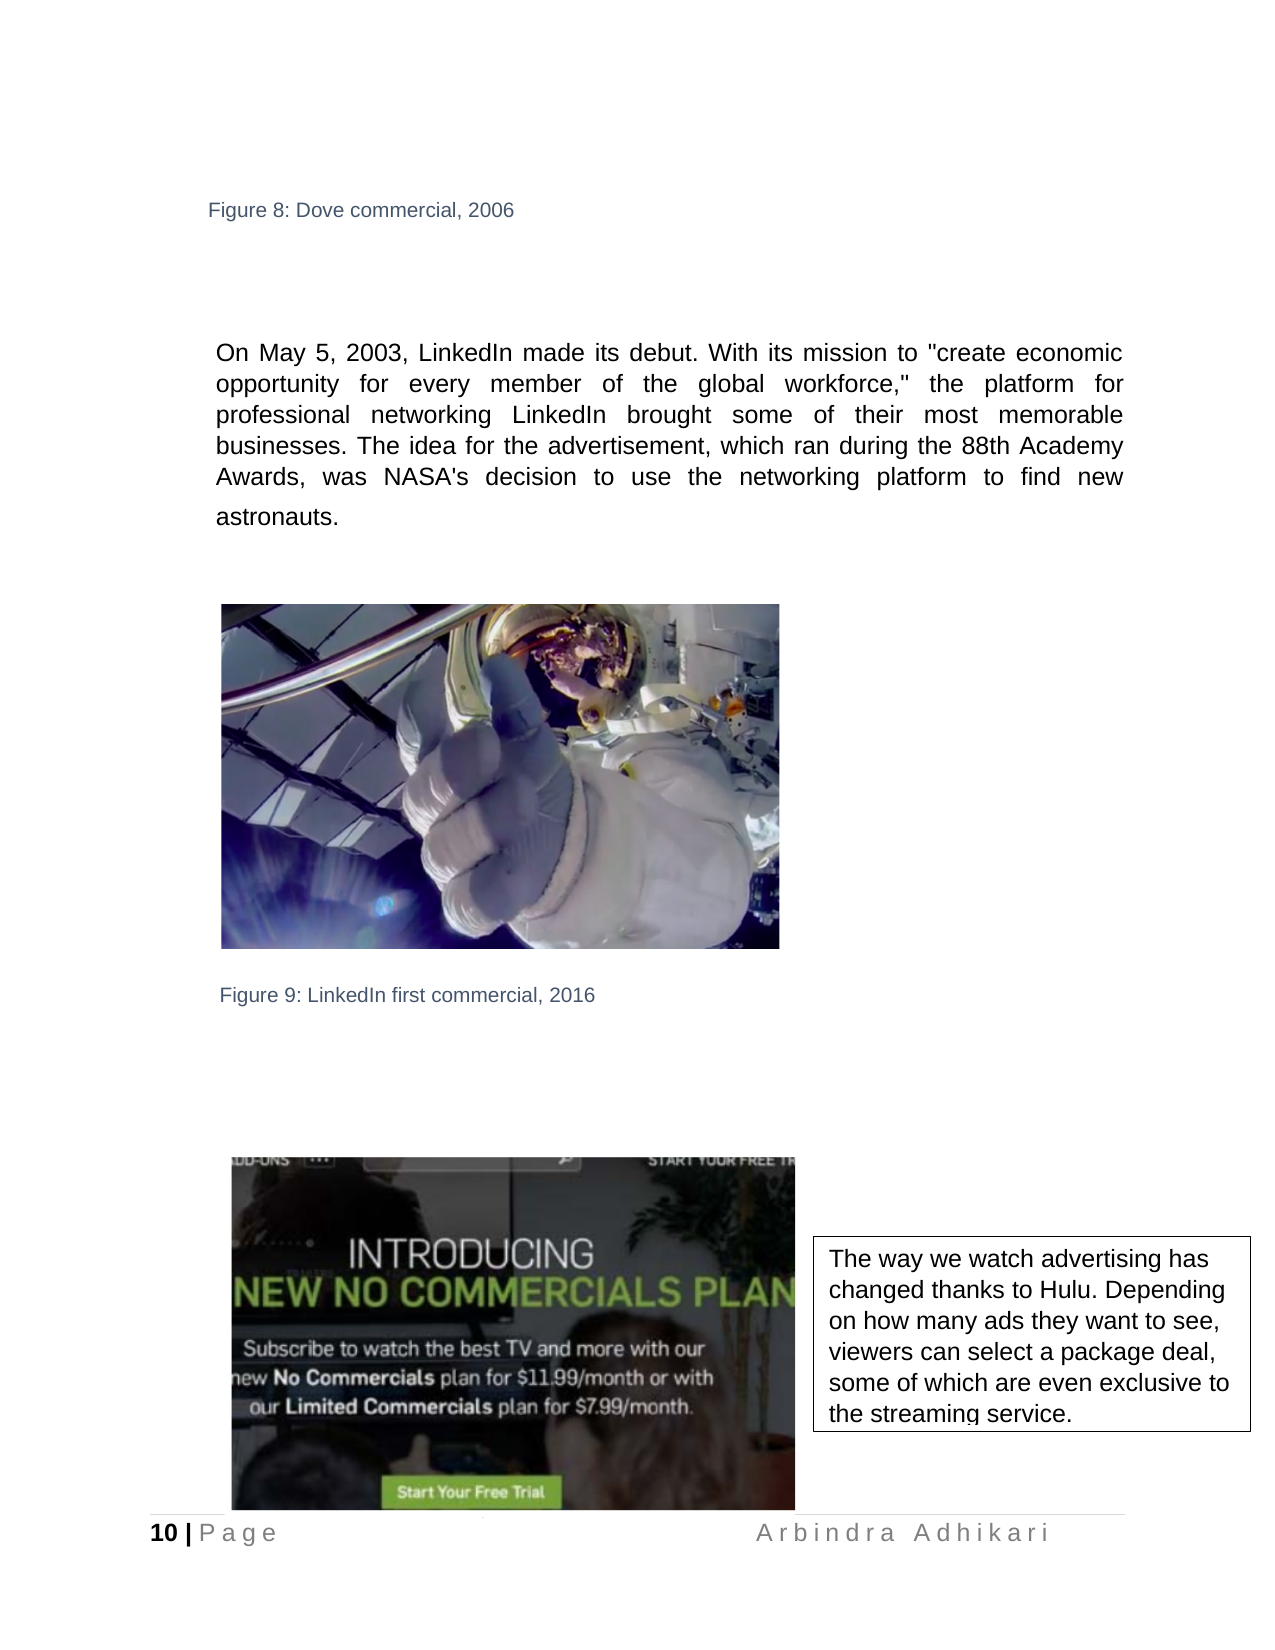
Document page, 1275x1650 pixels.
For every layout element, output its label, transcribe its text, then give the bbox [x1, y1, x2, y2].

picture [223, 1141, 795, 1517]
text Figure 8: Dove commercial, 2006 [150, 198, 1125, 222]
text Figure 9: LinkedIn first commercial, 2016 [150, 983, 1125, 1007]
picture [220, 604, 780, 948]
text On May 5, 2003, LinkedIn made its debut. With its mission to "create economic opportunity for every member of the global workforce," the platform for professional networking LinkedIn brought some of their most memorable businesses. The idea for the advertisement, which ran during the 88th Academy Awards, was NASA's decision to use the networking platform to find new astronauts. [216, 338, 1125, 534]
